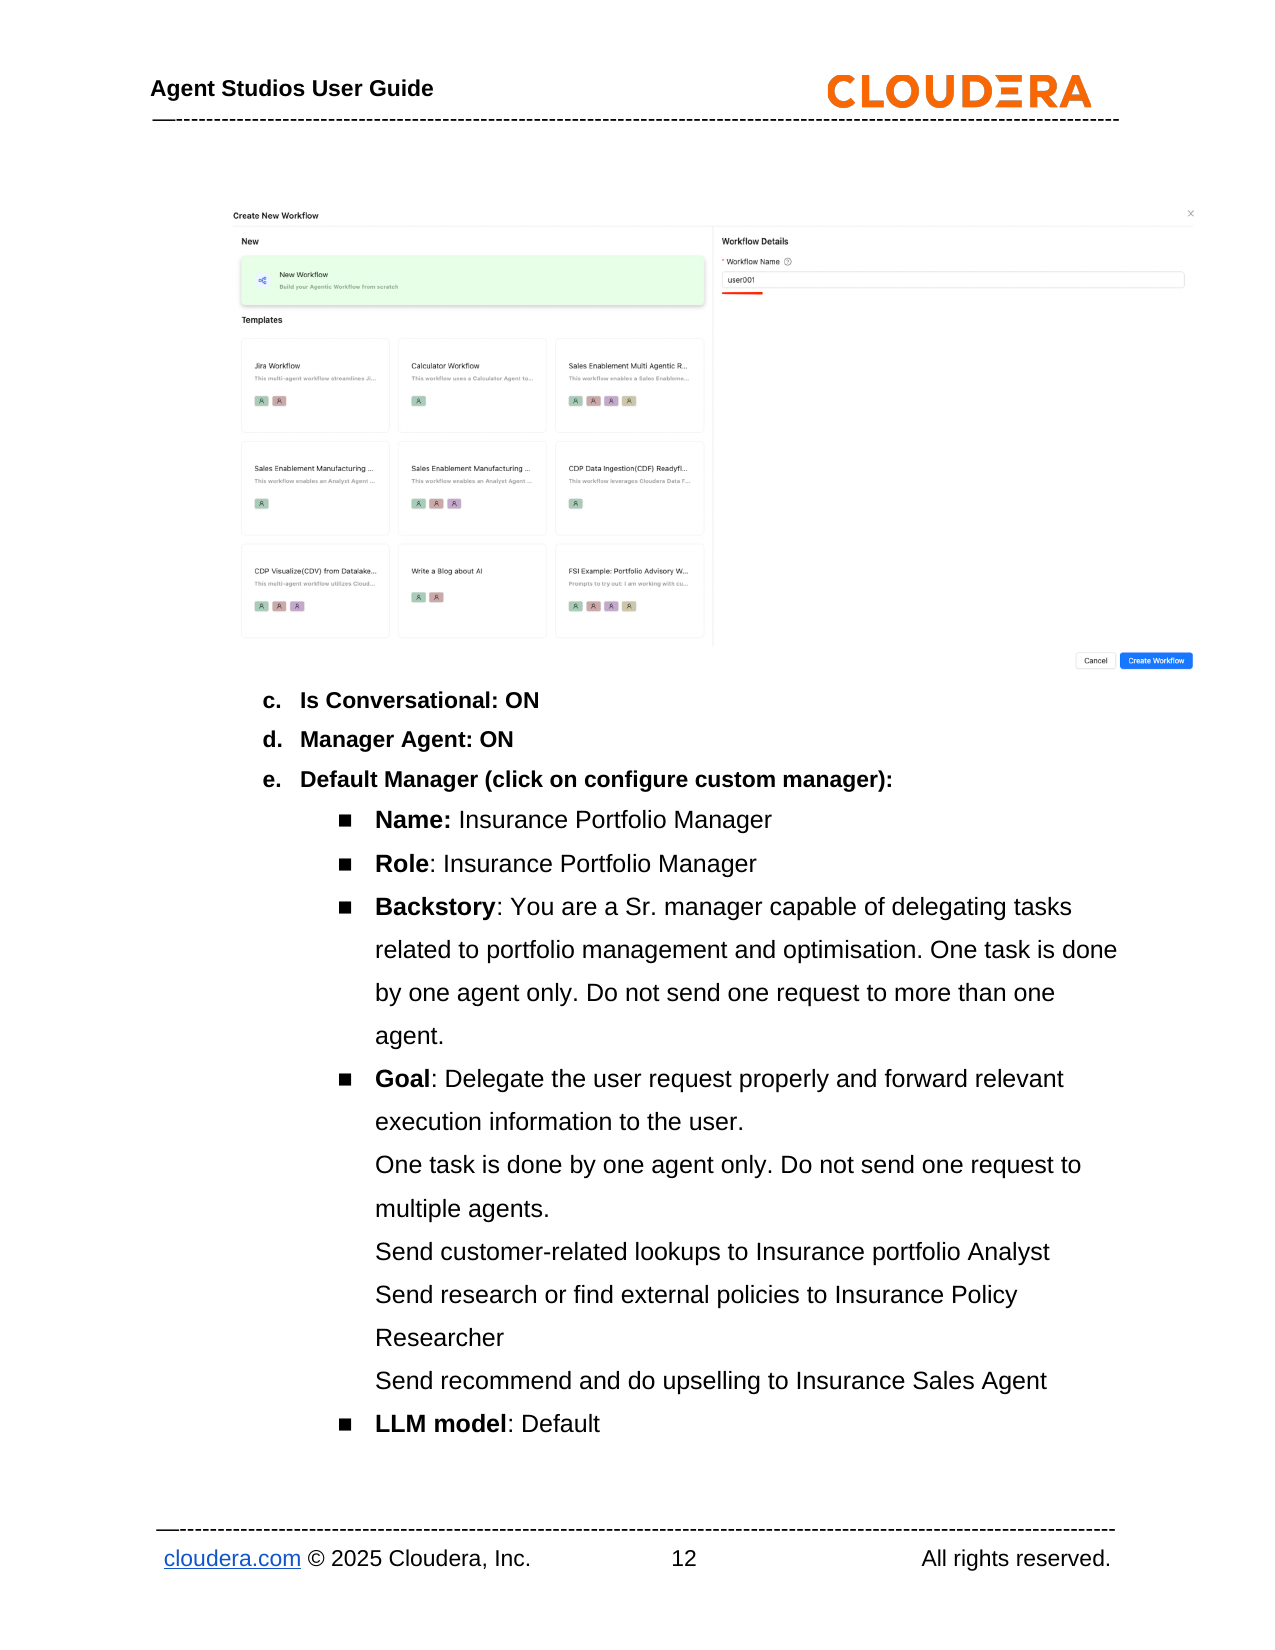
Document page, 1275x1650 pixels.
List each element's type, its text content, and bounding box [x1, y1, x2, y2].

list Is Conversational: ON [262, 687, 1125, 713]
picture [225, 205, 1200, 674]
list Backstory: You are a Sr. manager capable of delegating tasks related to portfolio management and optimisation. One task is done by one agent only. Do not send one request to more than one agent. [337, 892, 1125, 1050]
picture [827, 75, 1092, 108]
list Role: Insurance Portfolio Manager [337, 848, 1125, 877]
text Send customer-related lookups to Insurance portfolio Analyst [375, 1237, 1125, 1265]
text Send research or find external policies to Insurance Policy Researcher [375, 1280, 1125, 1352]
list Default Manager (click on configure custom manager): [262, 766, 1125, 792]
list Name: Insurance Portfolio Manager [337, 805, 1125, 834]
text One task is done by one agent only. Do not send one request to multiple agents. [375, 1150, 1125, 1222]
list Manager Agent: ON [262, 726, 1125, 753]
list Goal: Delegate the user request properly and forward relevant execution information to the user. [337, 1064, 1125, 1136]
text Send recommend and do upselling to Insurance Sales Agent [375, 1366, 1125, 1395]
list LLM model: Default [337, 1409, 1125, 1438]
